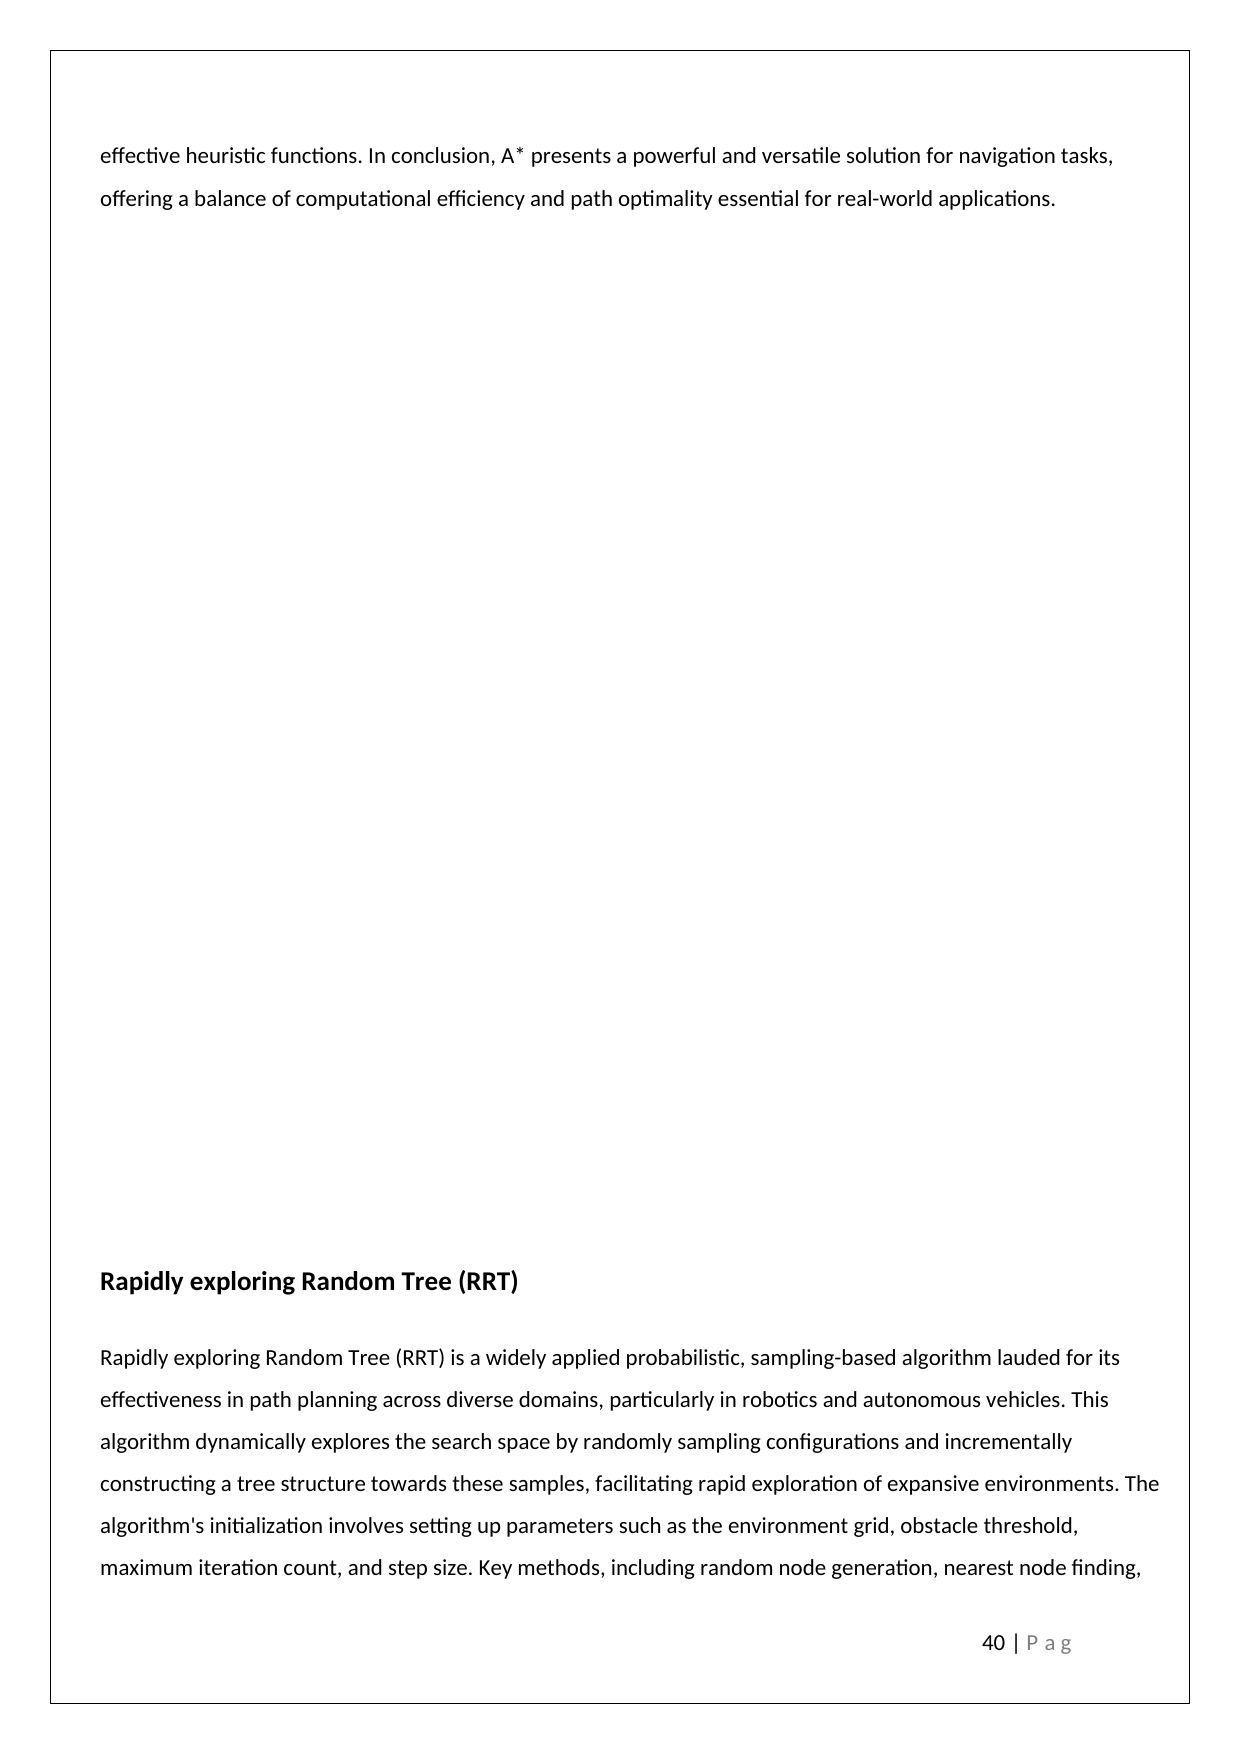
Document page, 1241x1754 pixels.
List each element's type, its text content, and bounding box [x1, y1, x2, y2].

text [100, 1343, 1165, 1581]
text Rapidly exploring Random Tree (RRT) [100, 1264, 1165, 1297]
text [100, 142, 1165, 212]
